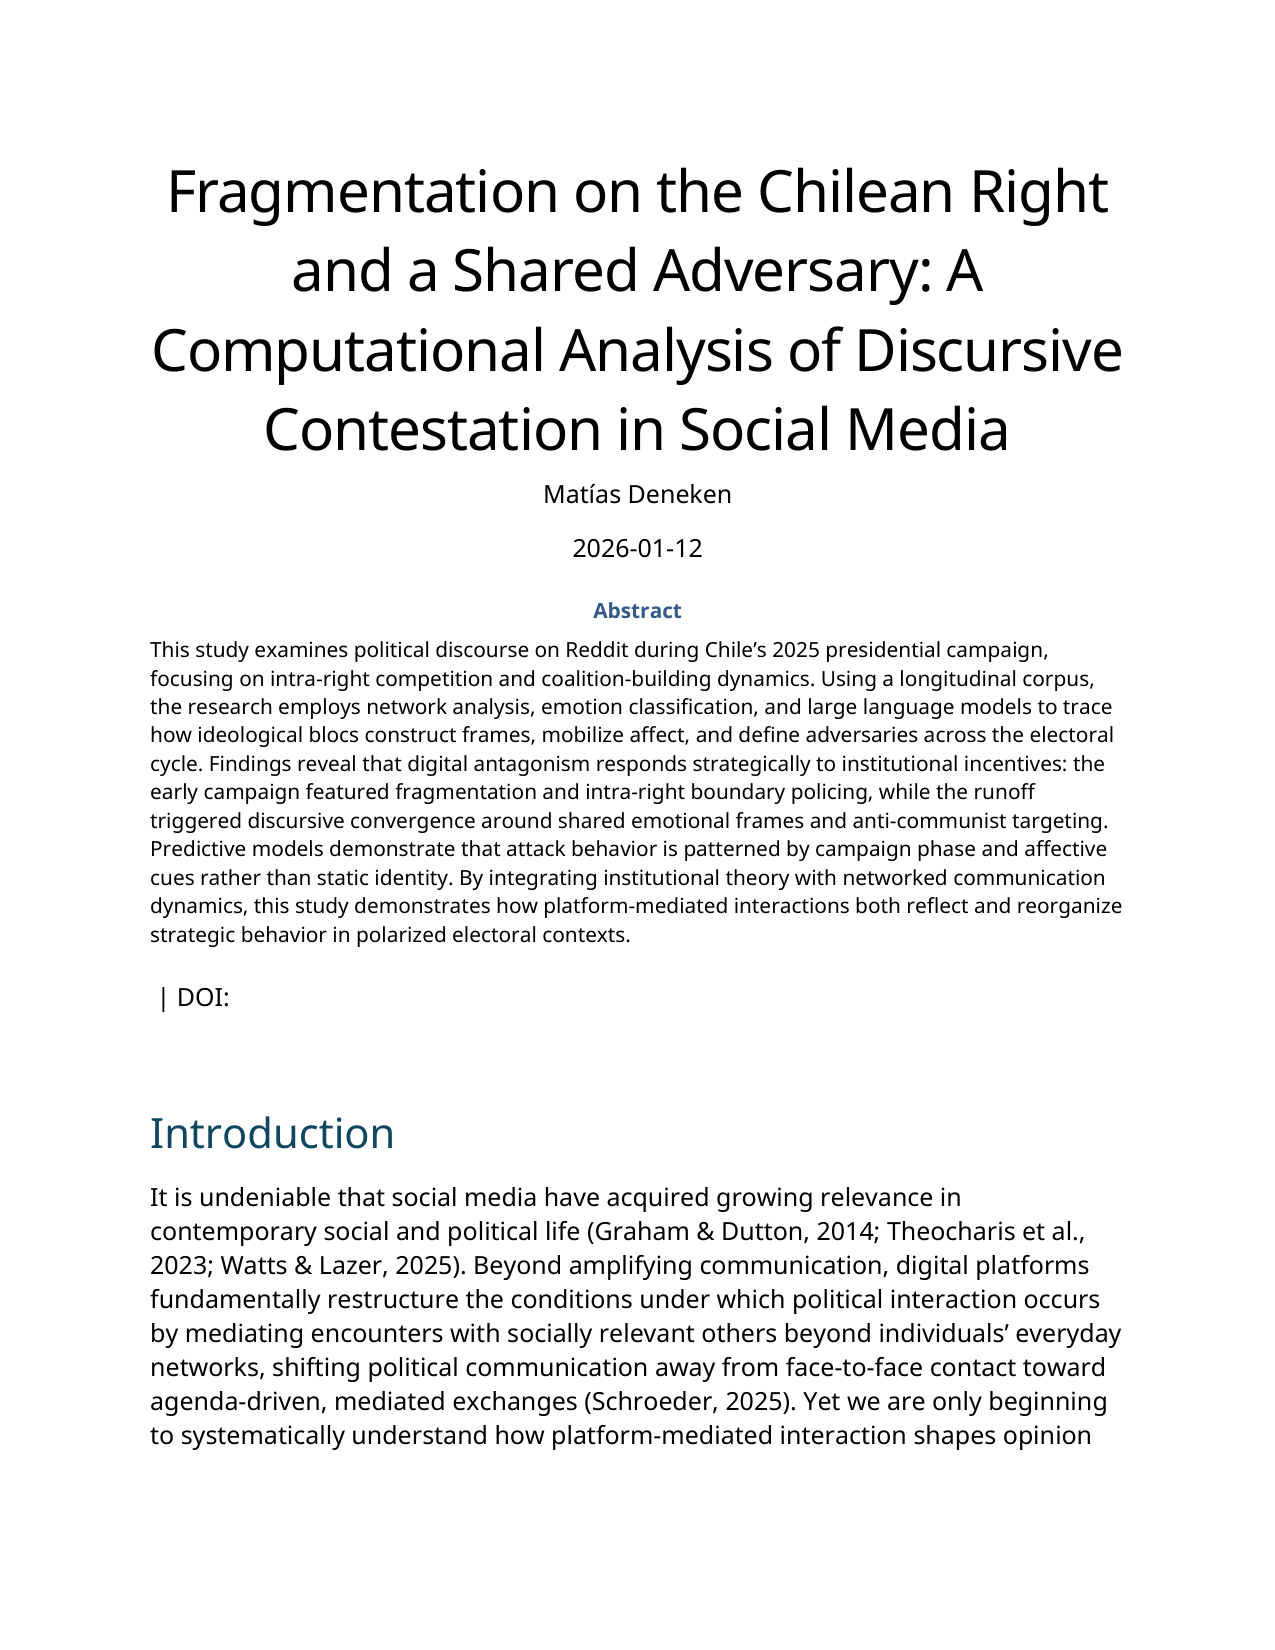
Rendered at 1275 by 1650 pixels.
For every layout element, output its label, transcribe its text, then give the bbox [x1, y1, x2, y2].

text This study examines political discourse on Reddit during Chile’s 2025 presidential campaign, focusing on intra-right competition and coalition-building dynamics. Using a longitudinal corpus, the research employs network analysis, emotion classification, and large language models to trace how ideological blocs construct frames, mobilize affect, and define adversaries across the electoral cycle. Findings reveal that digital antagonism responds strategically to institutional incentives: the early campaign featured fragmentation and intra-right boundary policing, while the runoff triggered discursive convergence around shared emotional frames and anti-communist targeting. Predictive models demonstrate that attack behavior is patterned by campaign phase and affective cues rather than static identity. By integrating institutional theory with networked communication dynamics, this study demonstrates how platform-mediated interactions both reflect and reorganize strategic behavior in polarized electoral contexts. [150, 635, 1125, 948]
title Fragmentation on the Chilean Right and a Shared Adversary: A Computational Analysis of Discursive Contestation in Social Media [150, 150, 1125, 468]
text Matías Deneken [150, 476, 1125, 510]
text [150, 1179, 1125, 1452]
subtitle Introduction [150, 1104, 1125, 1161]
text | DOI: [150, 979, 1125, 1013]
text 2026-01-12 [150, 531, 1125, 565]
title Abstract [150, 596, 1125, 625]
